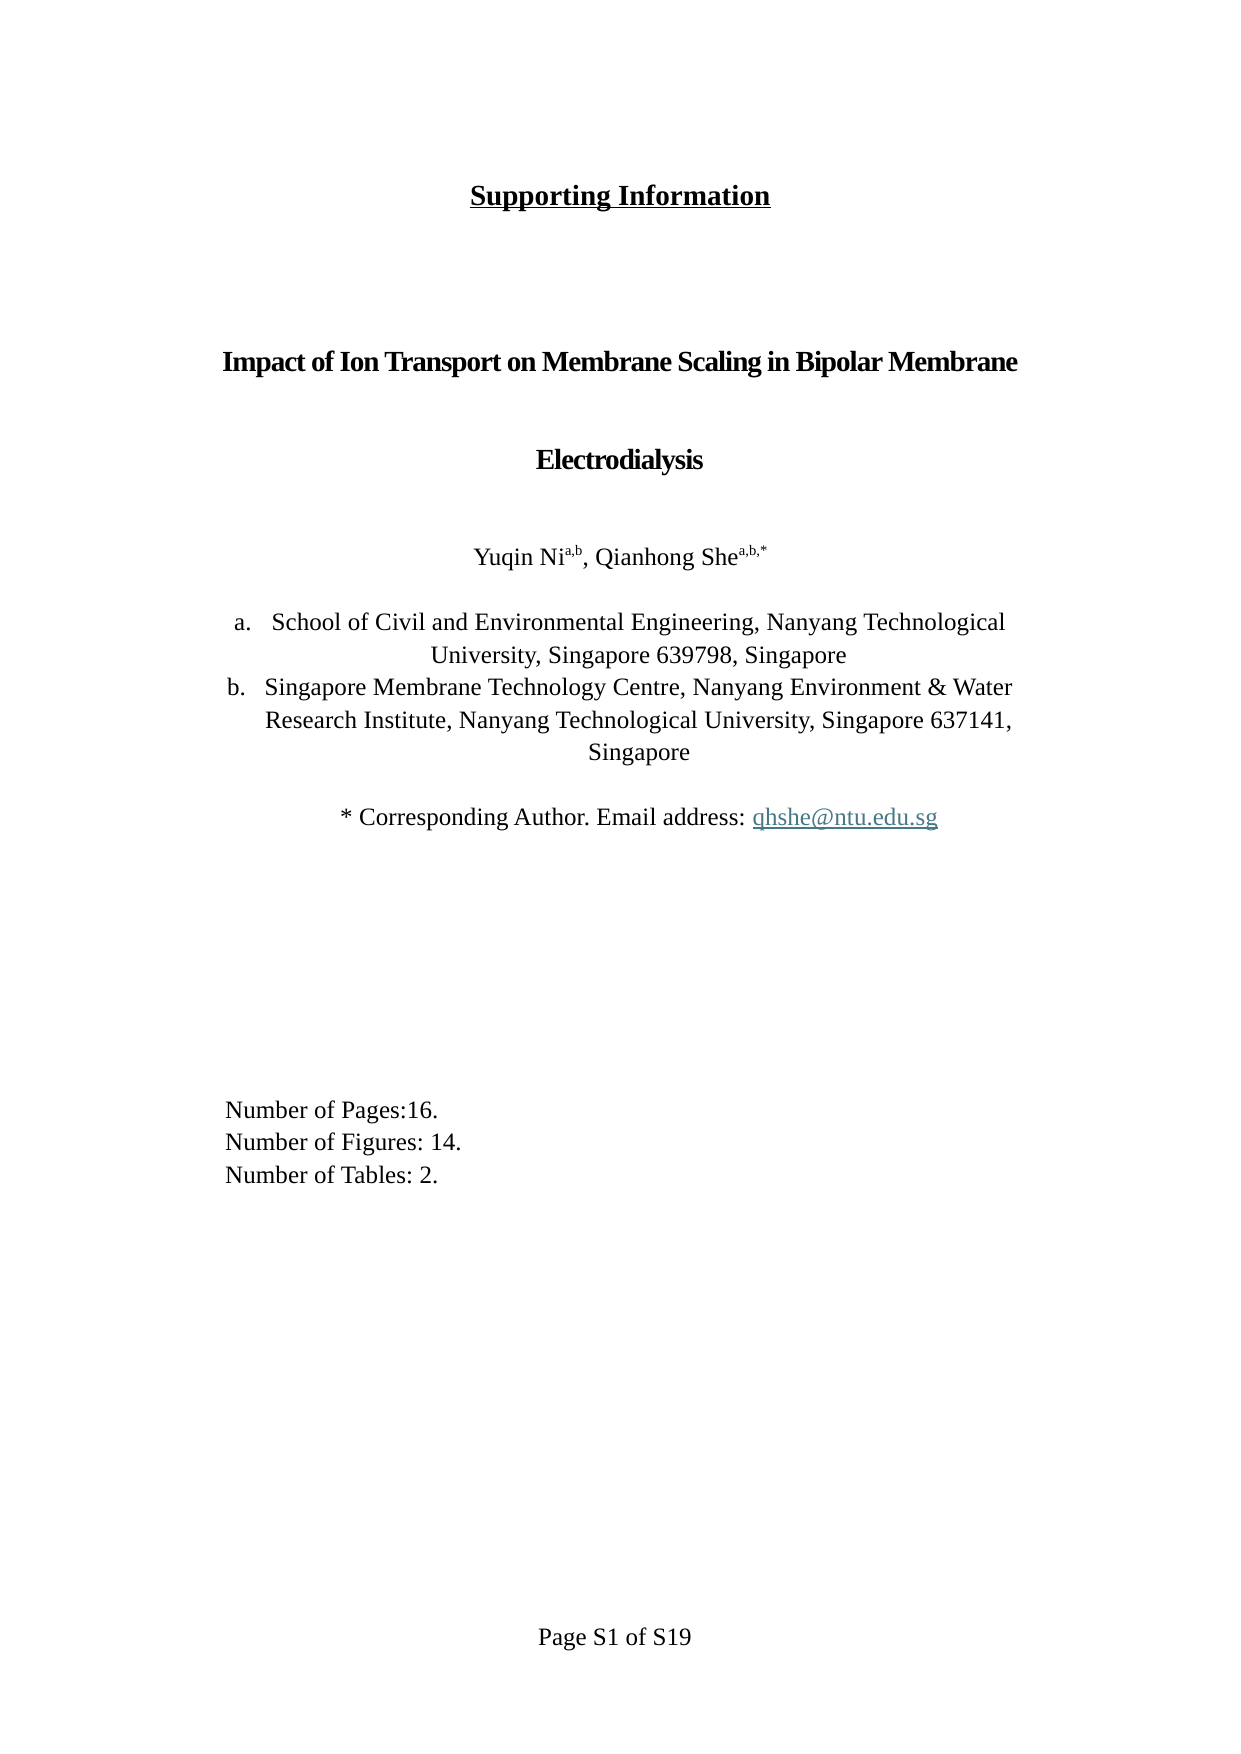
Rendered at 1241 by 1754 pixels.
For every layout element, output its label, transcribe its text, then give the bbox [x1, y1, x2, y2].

list * Corresponding Author. Email address: qhshe@ntu.edu.sg [225, 800, 1053, 833]
list School of Civil and Environmental Engineering, Nanyang Technological University, Singapore 639798, Singapore [187, 605, 1053, 670]
list Number of Figures: 14. [225, 1125, 1053, 1158]
text Yuqin Nia,b, Qianhong Shea,b,* [187, 540, 1053, 573]
title Impact of Ion Transport on Membrane Scaling in Bipolar Membrane Electrodialysis [187, 328, 1053, 491]
list Number of Pages:16. [225, 1093, 1053, 1125]
list Singapore Membrane Technology Centre, Nanyang Environment & Water Research Institute, Nanyang Technological University, Singapore 637141, Singapore [187, 670, 1053, 768]
text Supporting Information [187, 162, 1053, 227]
list Number of Tables: 2. [225, 1158, 1053, 1190]
